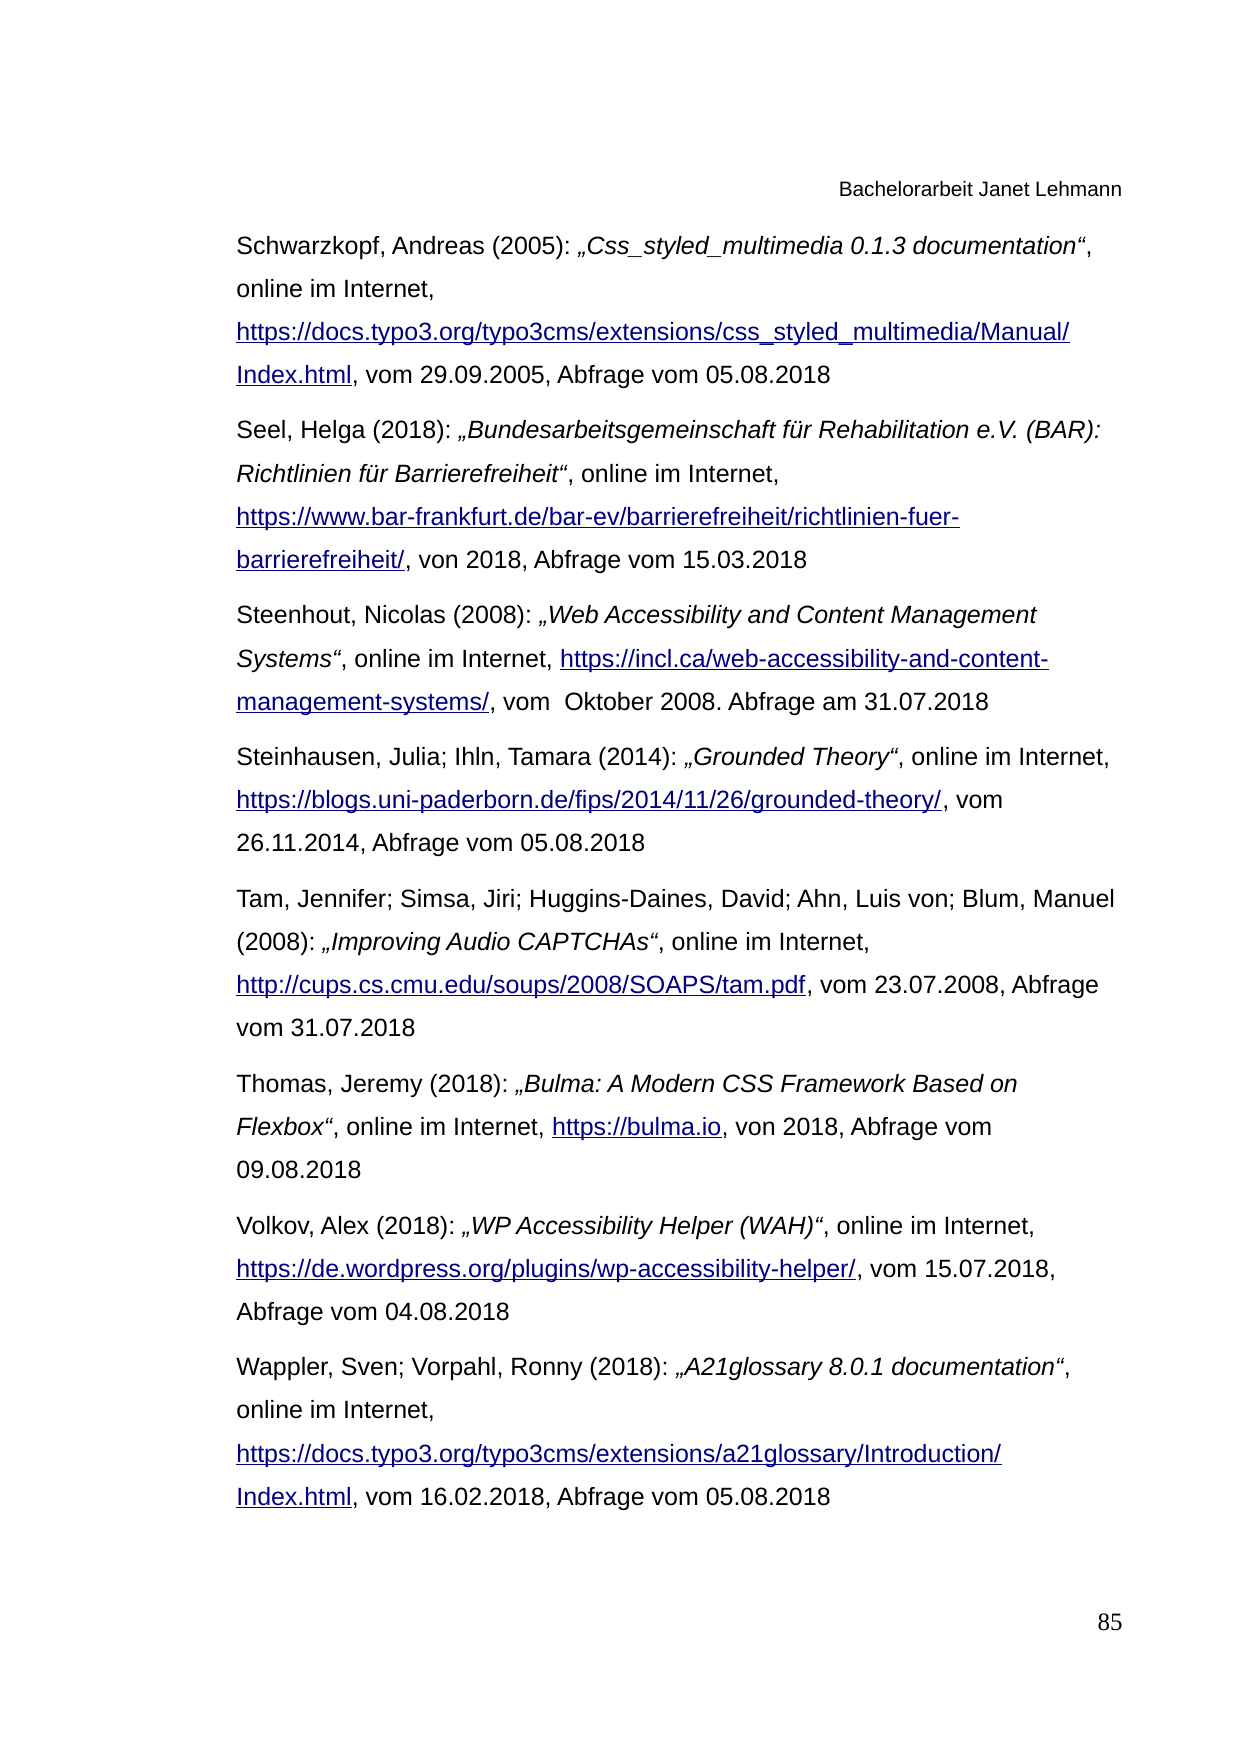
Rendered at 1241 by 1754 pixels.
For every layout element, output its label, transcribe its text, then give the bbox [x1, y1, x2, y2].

text Seel, Helga (2018): „Bundesarbeitsgemeinschaft für Rehabilitation e.V. (BAR): Richtlinien für Barrierefreiheit“, online im Internet, https://www.bar-frankfurt.de/bar-ev/barrierefreiheit/richtlinien-fuer-barrierefreiheit/, von 2018, Abfrage vom 15.03.2018 [236, 416, 1122, 574]
text Tam, Jennifer; Simsa, Jiri; Huggins-Daines, David; Ahn, Luis von; Blum, Manuel (2008): „Improving Audio CAPTCHAs“, online im Internet, http://cups.cs.cmu.edu/soups/2008/SOAPS/tam.pdf, vom 23.07.2008, Abfrage vom 31.07.2018 [236, 884, 1122, 1042]
text Wappler, Sven; Vorpahl, Ronny (2018): „A21glossary 8.0.1 documentation“, online im Internet, https://docs.typo3.org/typo3cms/extensions/a21glossary/Introduction/Index.html, vom 16.02.2018, Abfrage vom 05.08.2018 [236, 1352, 1122, 1511]
text Volkov, Alex (2018): „WP Accessibility Helper (WAH)“, online im Internet, https://de.wordpress.org/plugins/wp-accessibility-helper/, vom 15.07.2018, Abfrage vom 04.08.2018 [236, 1211, 1122, 1326]
text Thomas, Jeremy (2018): „Bulma: A Modern CSS Framework Based on Flexbox“, online im Internet, https://bulma.io, von 2018, Abfrage vom 09.08.2018 [236, 1069, 1122, 1184]
text Steenhout, Nicolas (2008): „Web Accessibility and Content Management Systems“, online im Internet, https://incl.ca/web-accessibility-and-content-management-systems/, vom Oktober 2008. Abfrage am 31.07.2018 [236, 600, 1122, 715]
text Steinhausen, Julia; Ihln, Tamara (2014): „Grounded Theory“, online im Internet, https://blogs.uni-paderborn.de/fips/2014/11/26/grounded-theory/, vom 26.11.2014, Abfrage vom 05.08.2018 [236, 742, 1122, 857]
text Schwarzkopf, Andreas (2005): „Css_styled_multimedia 0.1.3 documentation“, online im Internet, https://docs.typo3.org/typo3cms/extensions/css_styled_multimedia/Manual/Index.html, vom 29.09.2005, Abfrage vom 05.08.2018 [236, 231, 1122, 389]
